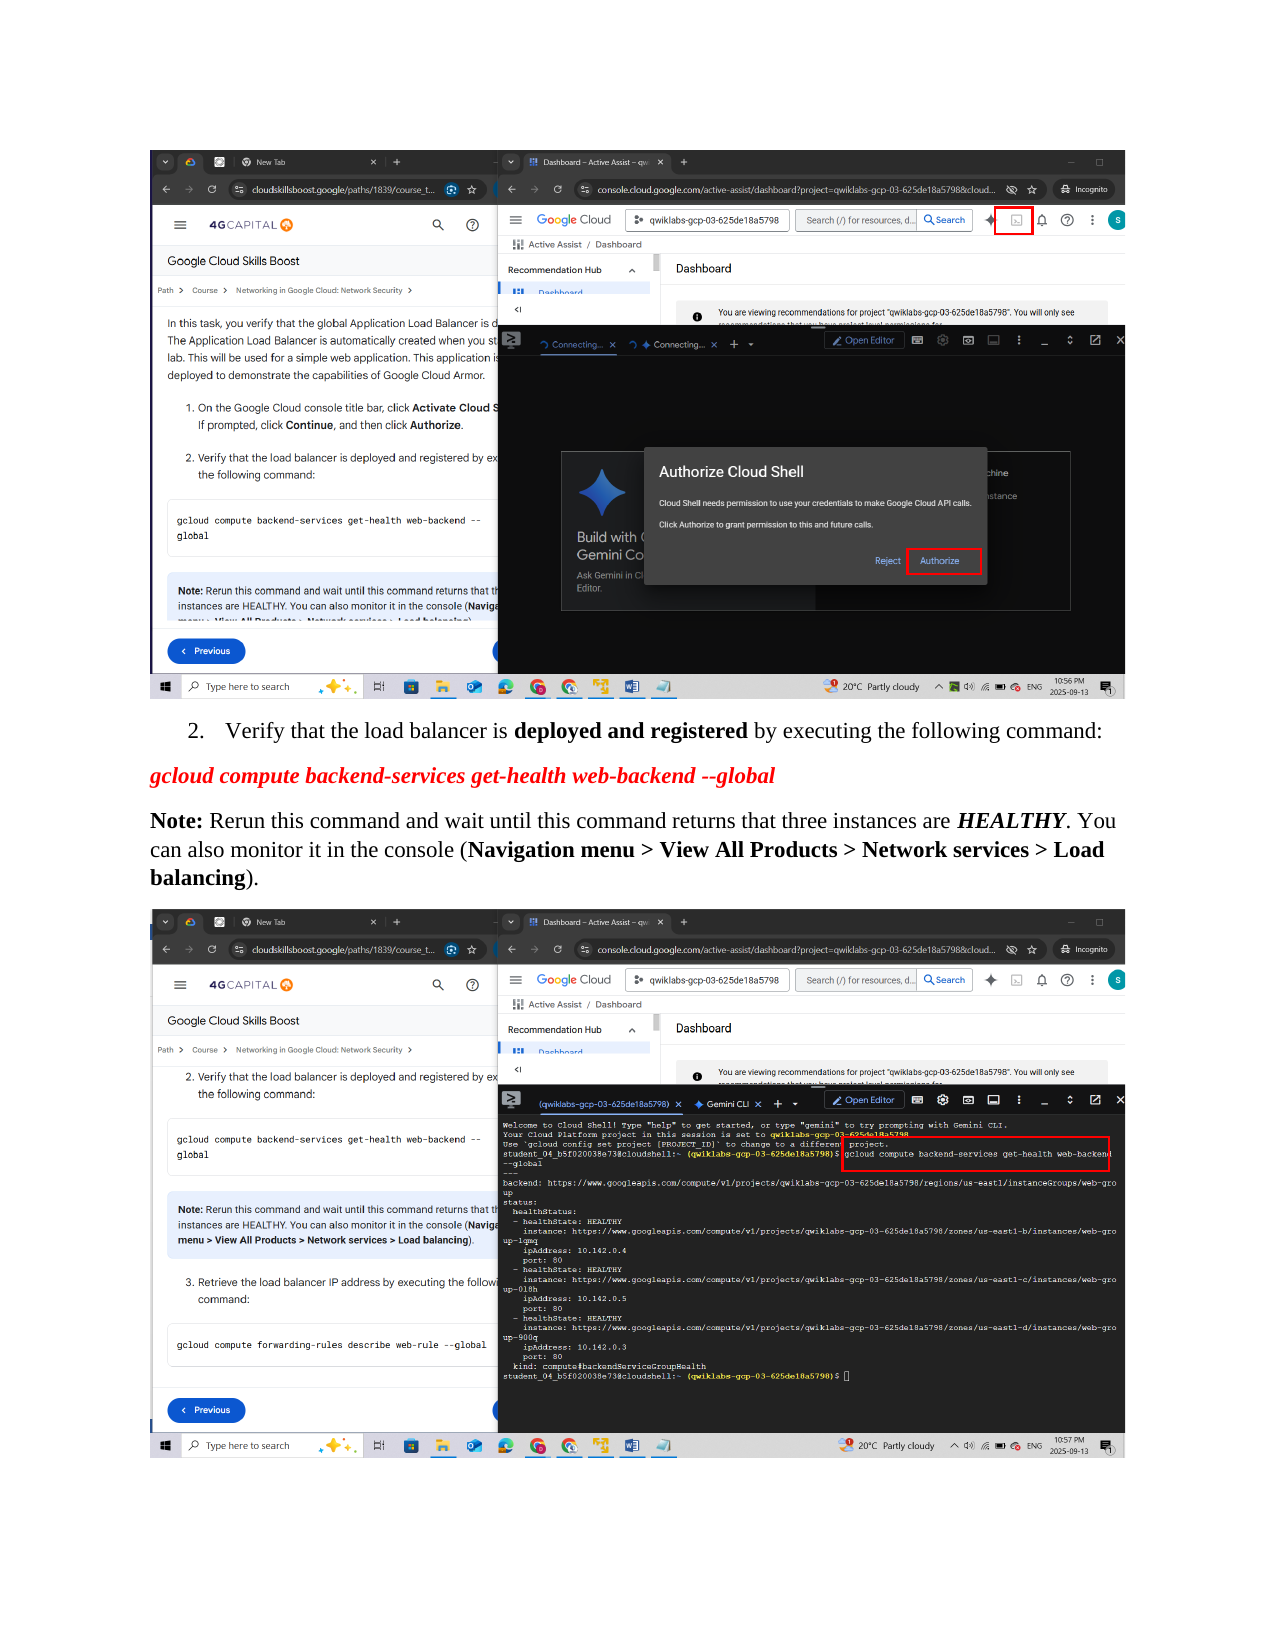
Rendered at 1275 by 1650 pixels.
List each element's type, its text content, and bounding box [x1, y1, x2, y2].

text Note: Rerun this command and wait until this command returns that three instances are HEALTHY. You can also monitor it in the console (Navigation menu > View All Products > Network services > Load balancing). [150, 807, 1125, 891]
picture [150, 909, 1125, 1458]
text gcloud compute backend-services get-health web-backend --global [150, 762, 1125, 789]
list Verify that the load balancer is deployed and registered by executing the following command: [187, 717, 1125, 744]
picture [150, 150, 1125, 699]
